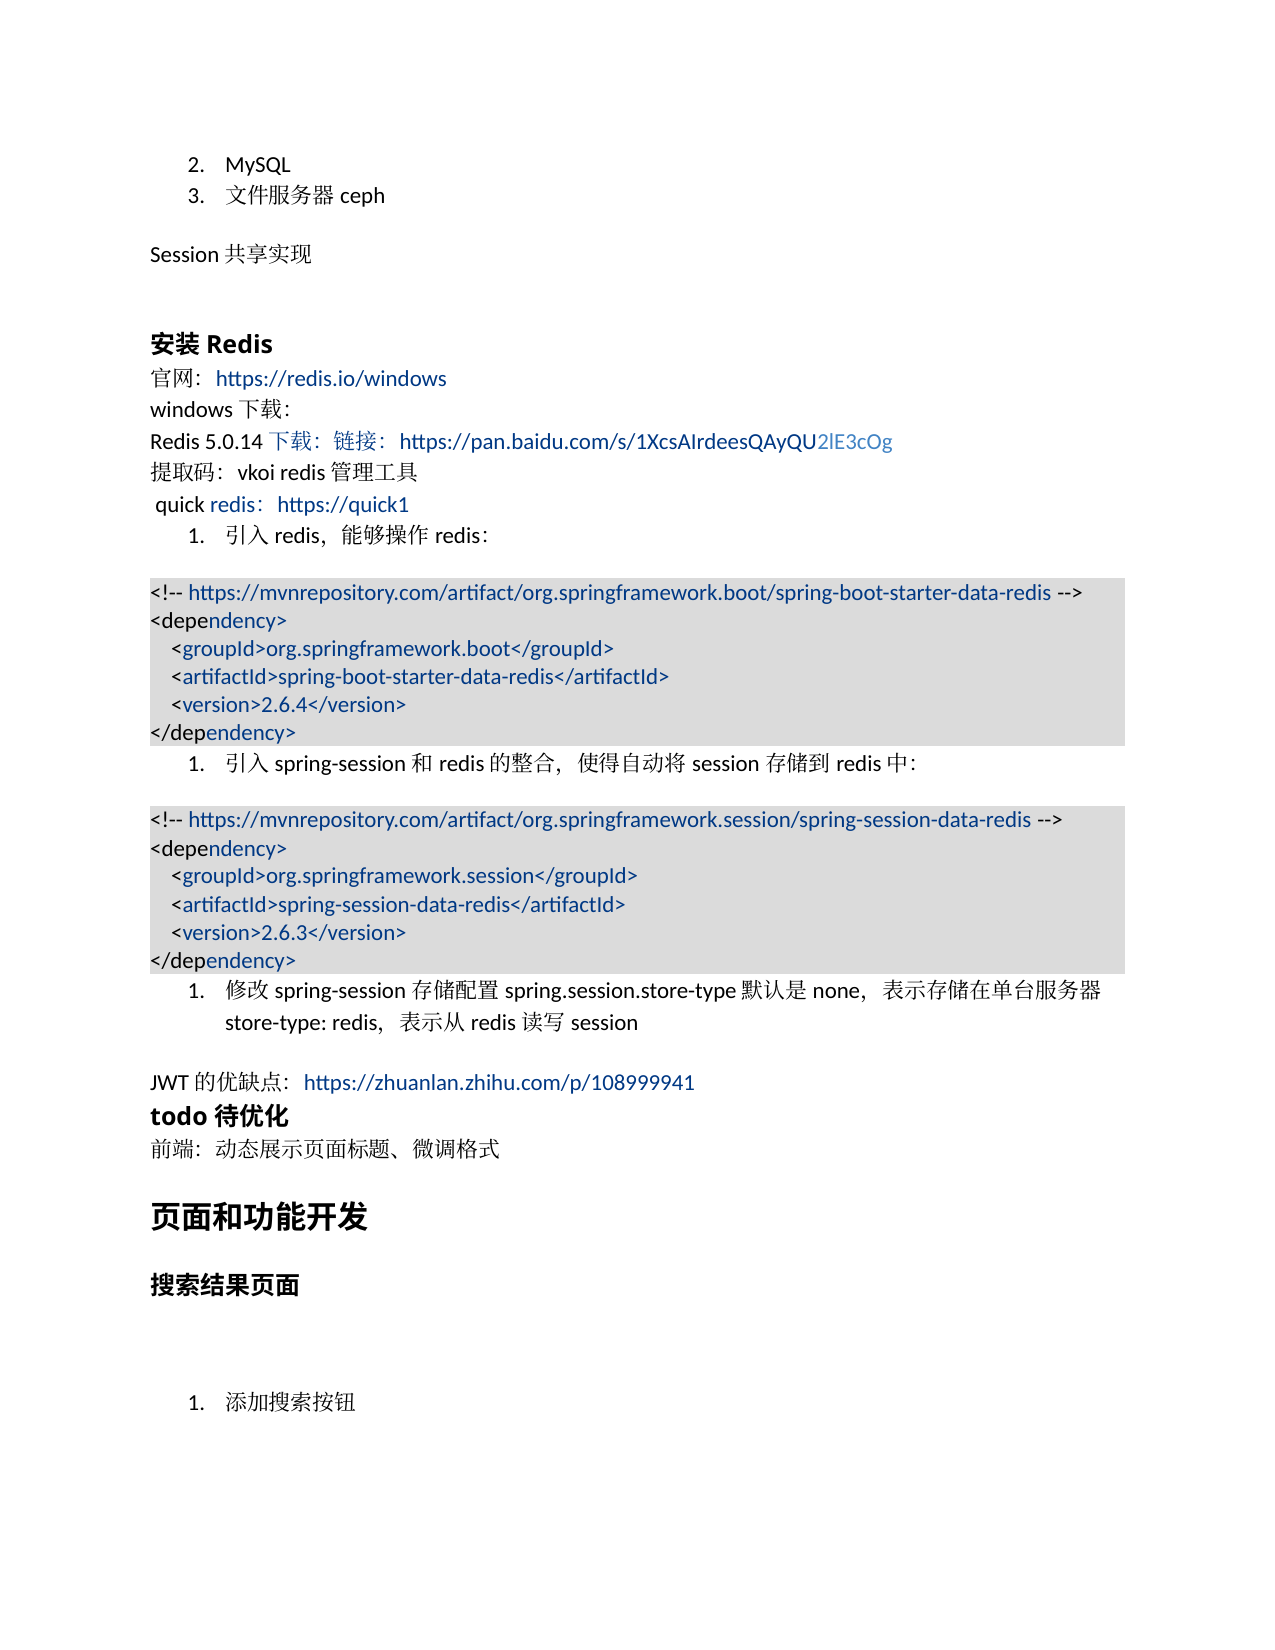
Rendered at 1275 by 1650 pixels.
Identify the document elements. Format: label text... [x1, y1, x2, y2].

text <!-- https://mvnrepository.com/artifact/org.springframework.boot/spring-boot-starter-data-redis --> [150, 578, 1125, 606]
text windows 下载： [150, 393, 1125, 424]
text <artifactId>spring-session-data-redis</artifactId> [150, 890, 1125, 918]
text quick redis：https://quick1 [150, 487, 1125, 518]
text Redis 5.0.14 下载：链接：https://pan.baidu.com/s/1XcsAIrdeesQAyQU2lE3cOg [150, 424, 1125, 456]
text <!-- https://mvnrepository.com/artifact/org.springframework.session/spring-session-data-redis --> [150, 806, 1125, 834]
text <version>2.6.3</version> [150, 918, 1125, 946]
list 添加搜索按钮 [187, 1385, 1125, 1417]
text <dependency> [150, 606, 1125, 634]
list MySQL [187, 150, 1125, 178]
text <groupId>org.springframework.session</groupId> [150, 862, 1125, 890]
text <dependency> [150, 834, 1125, 862]
text <groupId>org.springframework.boot</groupId> [150, 634, 1125, 662]
list 文件服务器 ceph [187, 178, 1125, 209]
text 前端：动态展示页面标题、微调格式 [150, 1132, 1125, 1164]
text 官网：https://redis.io/windows [150, 361, 1125, 393]
list 引入 redis，能够操作 redis： [187, 518, 1125, 550]
text <version>2.6.4</version> [150, 690, 1125, 718]
text 提取码：vkoi redis 管理工具 [150, 456, 1125, 487]
text </dependency> [150, 718, 1125, 746]
text JWT 的优缺点：https://zhuanlan.zhihu.com/p/108999941 [150, 1065, 1125, 1096]
list 修改 spring-session 存储配置 spring.session.store-type默认是 none，表示存储在单台服务器store-type: redis，表示从 redis 读写 session [187, 974, 1125, 1037]
text </dependency> [150, 946, 1125, 974]
list 引入 spring-session 和 redis 的整合，使得自动将 session 存储到 redis 中： [187, 746, 1125, 778]
text <artifactId>spring-boot-starter-data-redis</artifactId> [150, 662, 1125, 690]
text Session 共享实现 [150, 237, 1125, 269]
